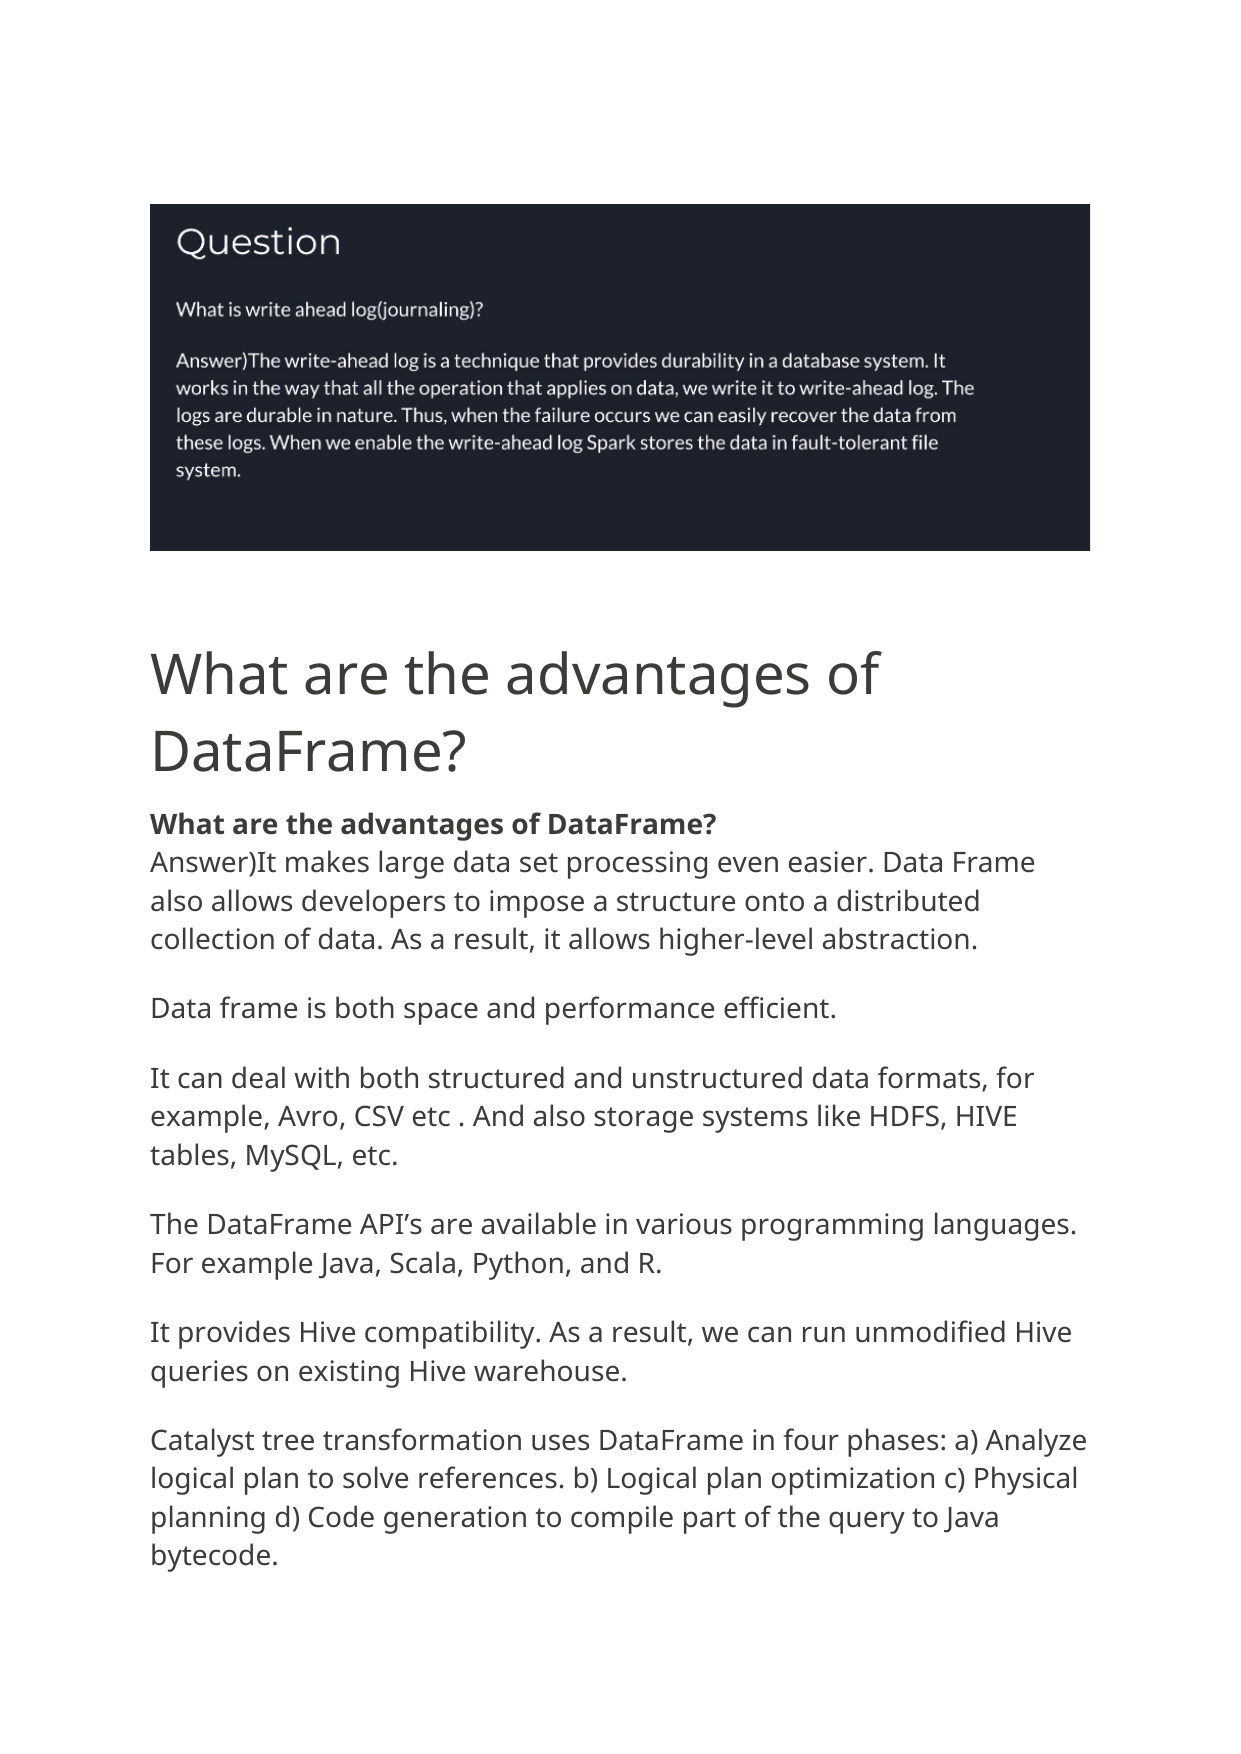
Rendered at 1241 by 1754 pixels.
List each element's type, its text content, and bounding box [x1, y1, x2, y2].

text What are the advantages of DataFrame? [150, 804, 1090, 843]
text Catalyst tree transformation uses DataFrame in four phases: a) Analyze logical plan to solve references. b) Logical plan optimization c) Physical planning d) Code generation to compile part of the query to Java bytecode. [150, 1421, 1090, 1574]
text What are the advantages of DataFrame? [150, 634, 1090, 788]
text It provides Hive compatibility. As a result, we can run unmodified Hive queries on existing Hive warehouse. [150, 1313, 1090, 1389]
text It can deal with both structured and unstructured data formats, for example, Avro, CSV etc . And also storage systems like HDFS, HIVE tables, MySQL, etc. [150, 1058, 1090, 1173]
text Answer)It makes large data set processing even easier. Data Frame also allows developers to impose a structure onto a distributed collection of data. As a result, it allows higher-level abstraction. [150, 843, 1090, 958]
text The DataFrame API’s are available in various programming languages. For example Java, Scala, Python, and R. [150, 1205, 1090, 1281]
text Data frame is both space and performance efficient. [150, 989, 1090, 1027]
picture [150, 204, 1091, 551]
